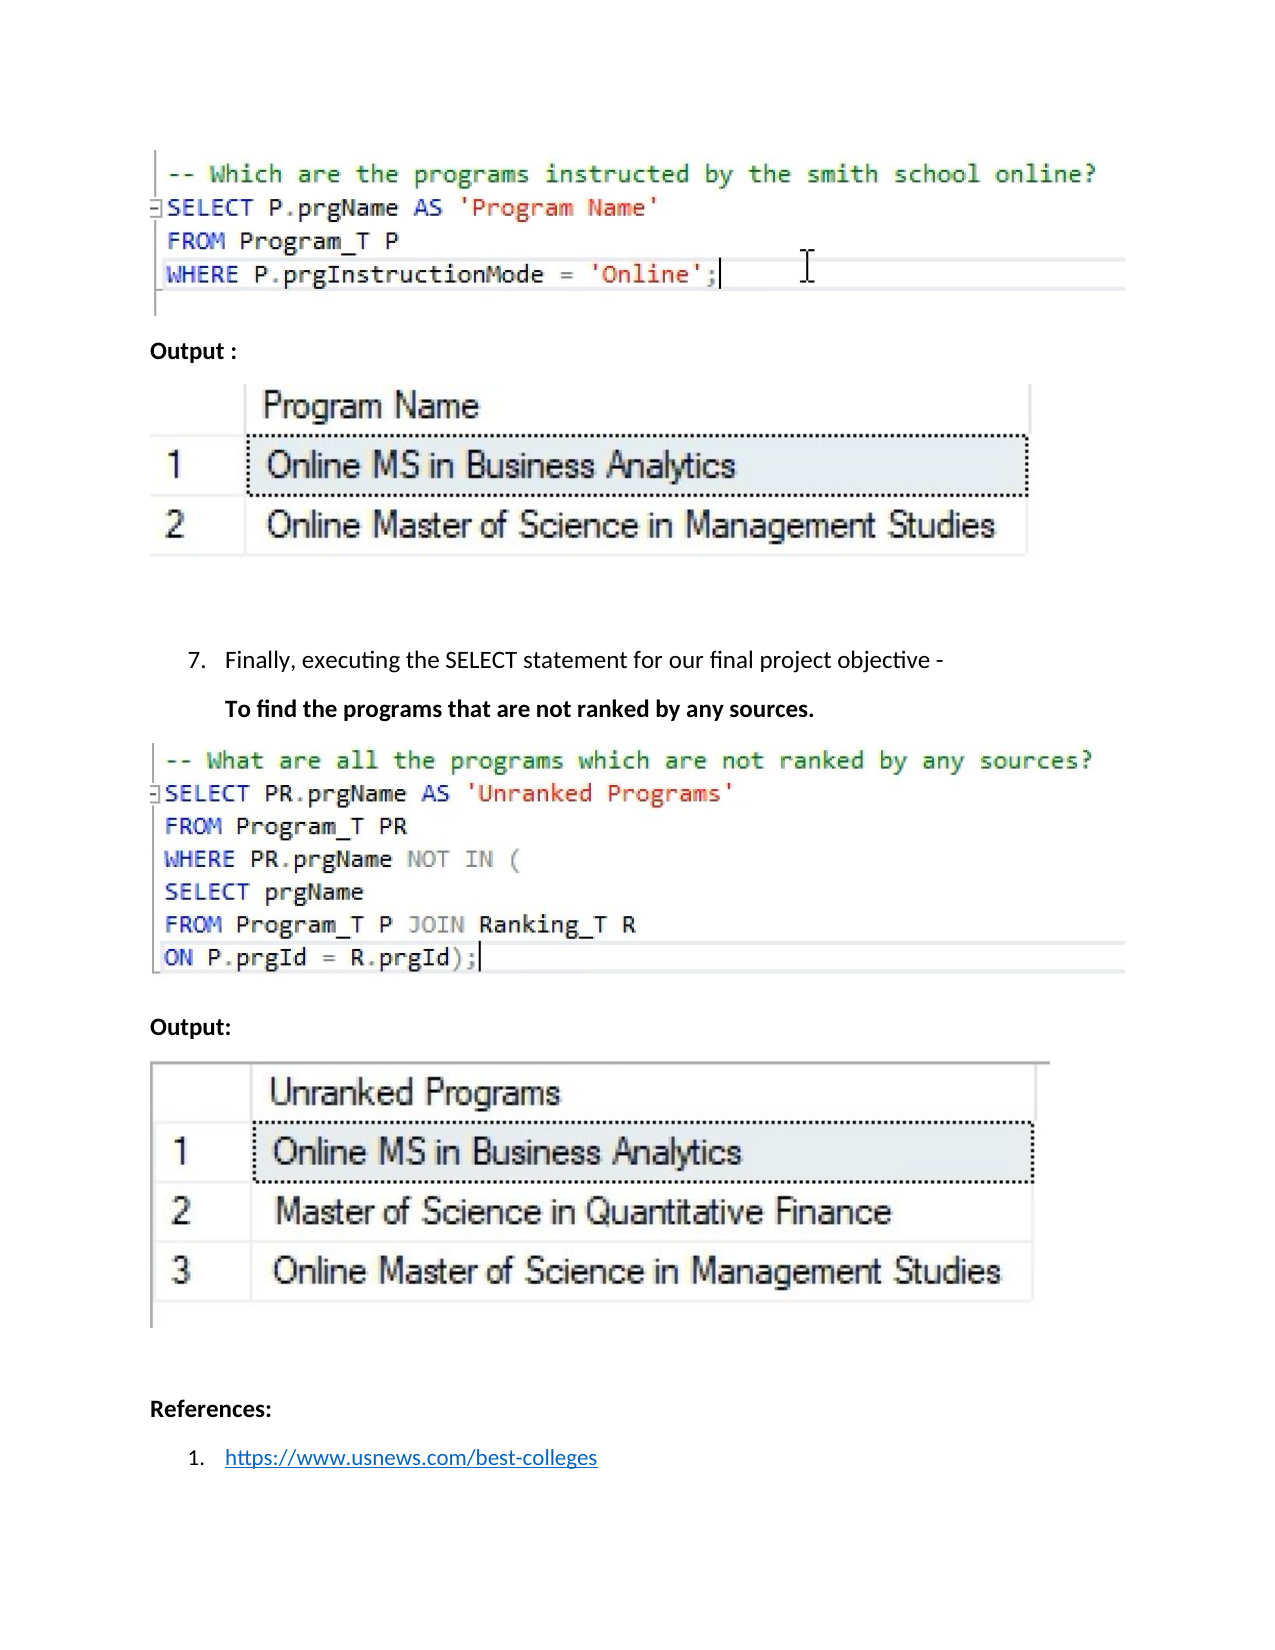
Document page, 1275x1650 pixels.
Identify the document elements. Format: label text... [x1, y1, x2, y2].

picture [150, 150, 1125, 316]
text Output: [150, 1011, 1125, 1041]
picture [150, 743, 1125, 992]
picture [150, 384, 1063, 579]
list Finally, executing the SELECT statement for our final project objective - [187, 644, 1125, 674]
text References: [150, 1393, 1125, 1424]
picture [150, 1060, 1050, 1328]
text Output : [150, 335, 1125, 365]
text To find the programs that are not ranked by any sources. [225, 693, 1125, 724]
list https://www.usnews.com/best-colleges [187, 1443, 1125, 1471]
